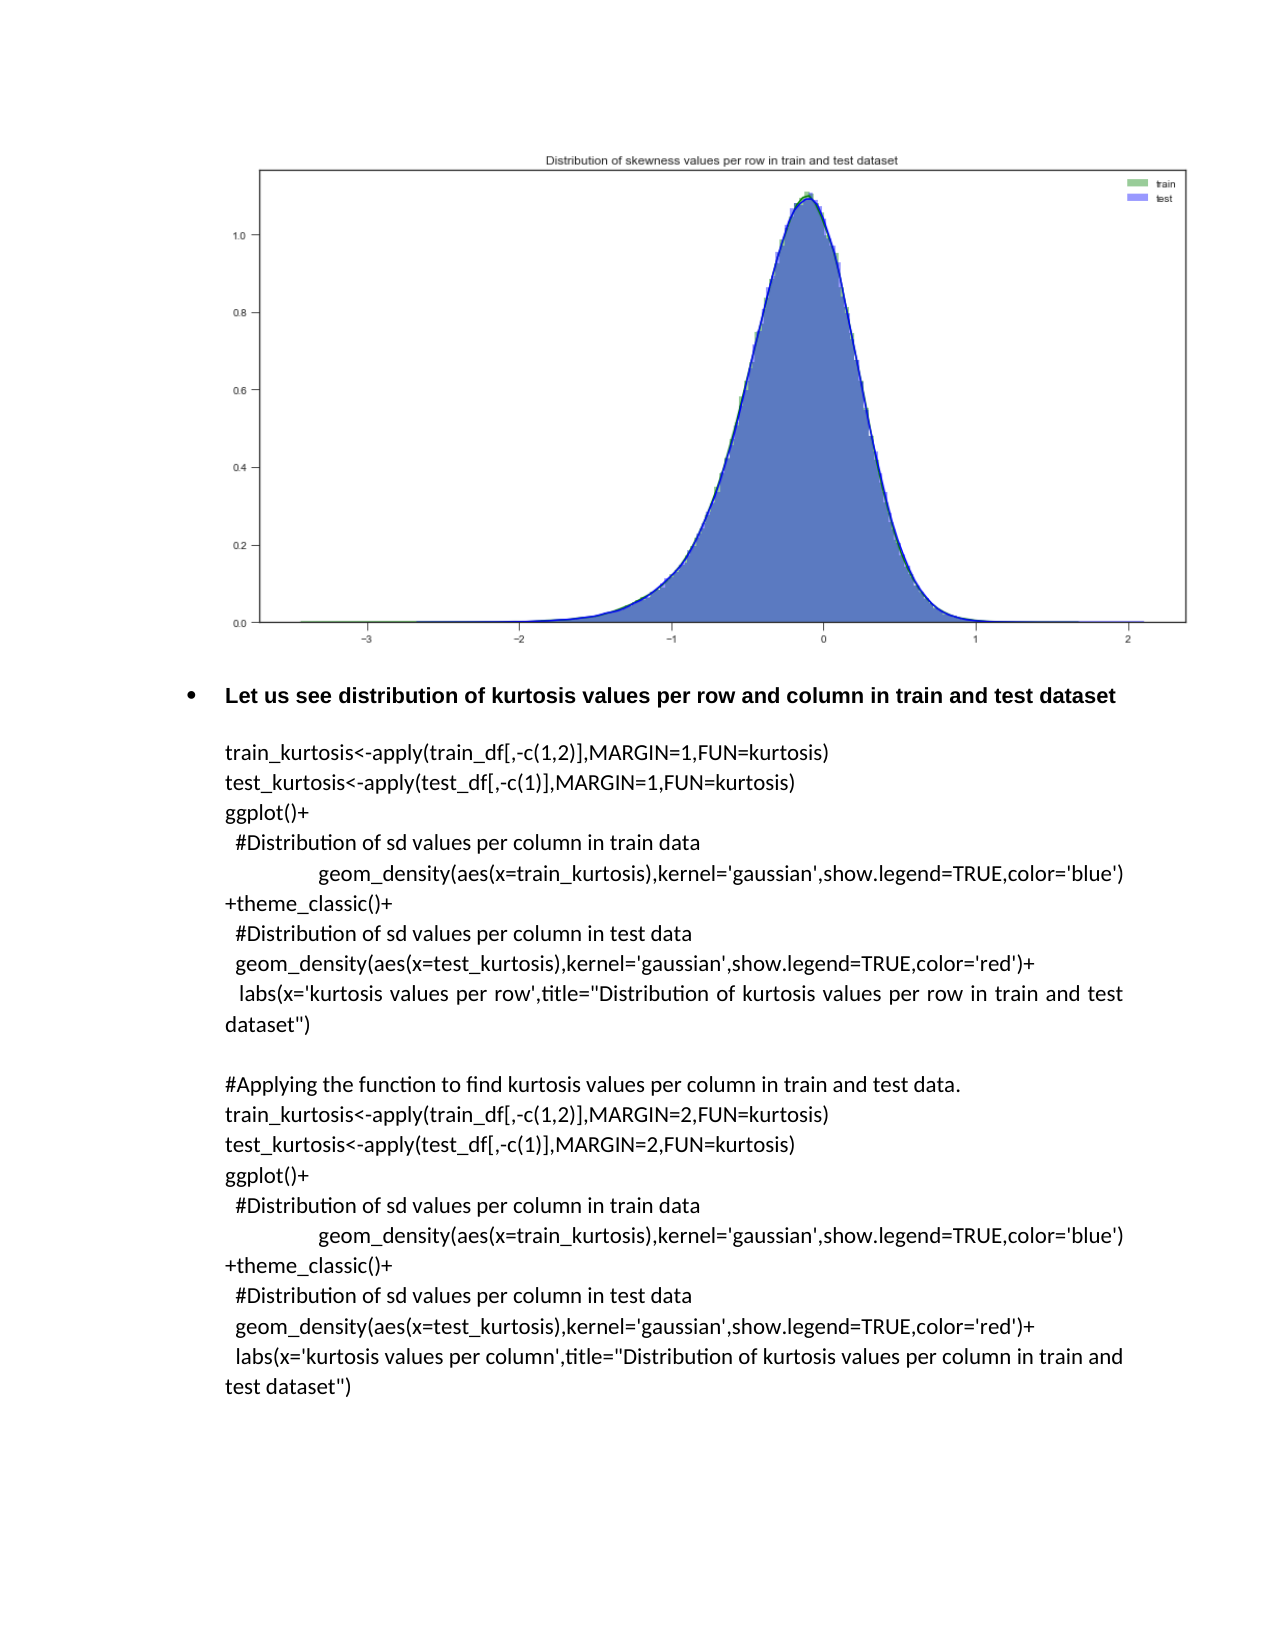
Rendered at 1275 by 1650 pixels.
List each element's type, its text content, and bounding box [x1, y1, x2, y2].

list ggplot()+ [225, 1161, 1125, 1189]
list labs(x='kurtosis values per row',title="Distribution of kurtosis values per row in train and test dataset") [225, 979, 1125, 1038]
list test_kurtosis<-apply(test_df[,-c(1)],MARGIN=1,FUN=kurtosis) [225, 768, 1125, 796]
list train_kurtosis<-apply(train_df[,-c(1,2)],MARGIN=2,FUN=kurtosis) [225, 1100, 1125, 1128]
list geom_density(aes(x=train_kurtosis),kernel='gaussian',show.legend=TRUE,color='blue')+theme_classic()+ [225, 1221, 1125, 1279]
list #Applying the function to find kurtosis values per column in train and test data. [225, 1070, 1125, 1098]
list geom_density(aes(x=test_kurtosis),kernel='gaussian',show.legend=TRUE,color='red')+ [225, 1312, 1125, 1340]
list #Distribution of sd values per column in train data [225, 828, 1125, 857]
list #Distribution of sd values per column in train data [225, 1191, 1125, 1219]
list geom_density(aes(x=train_kurtosis),kernel='gaussian',show.legend=TRUE,color='blue')+theme_classic()+ [225, 859, 1125, 917]
list geom_density(aes(x=test_kurtosis),kernel='gaussian',show.legend=TRUE,color='red')+ [225, 949, 1125, 977]
list test_kurtosis<-apply(test_df[,-c(1)],MARGIN=2,FUN=kurtosis) [225, 1131, 1125, 1159]
list labs(x='kurtosis values per column',title="Distribution of kurtosis values per column in train and test dataset") [225, 1342, 1125, 1400]
list Let us see distribution of kurtosis values per row and column in train and test dataset [187, 683, 1125, 709]
picture [225, 150, 1200, 651]
list #Distribution of sd values per column in test data [225, 919, 1125, 947]
list train_kurtosis<-apply(train_df[,-c(1,2)],MARGIN=1,FUN=kurtosis) [225, 738, 1125, 766]
list #Distribution of sd values per column in test data [225, 1282, 1125, 1310]
list ggplot()+ [225, 798, 1125, 826]
